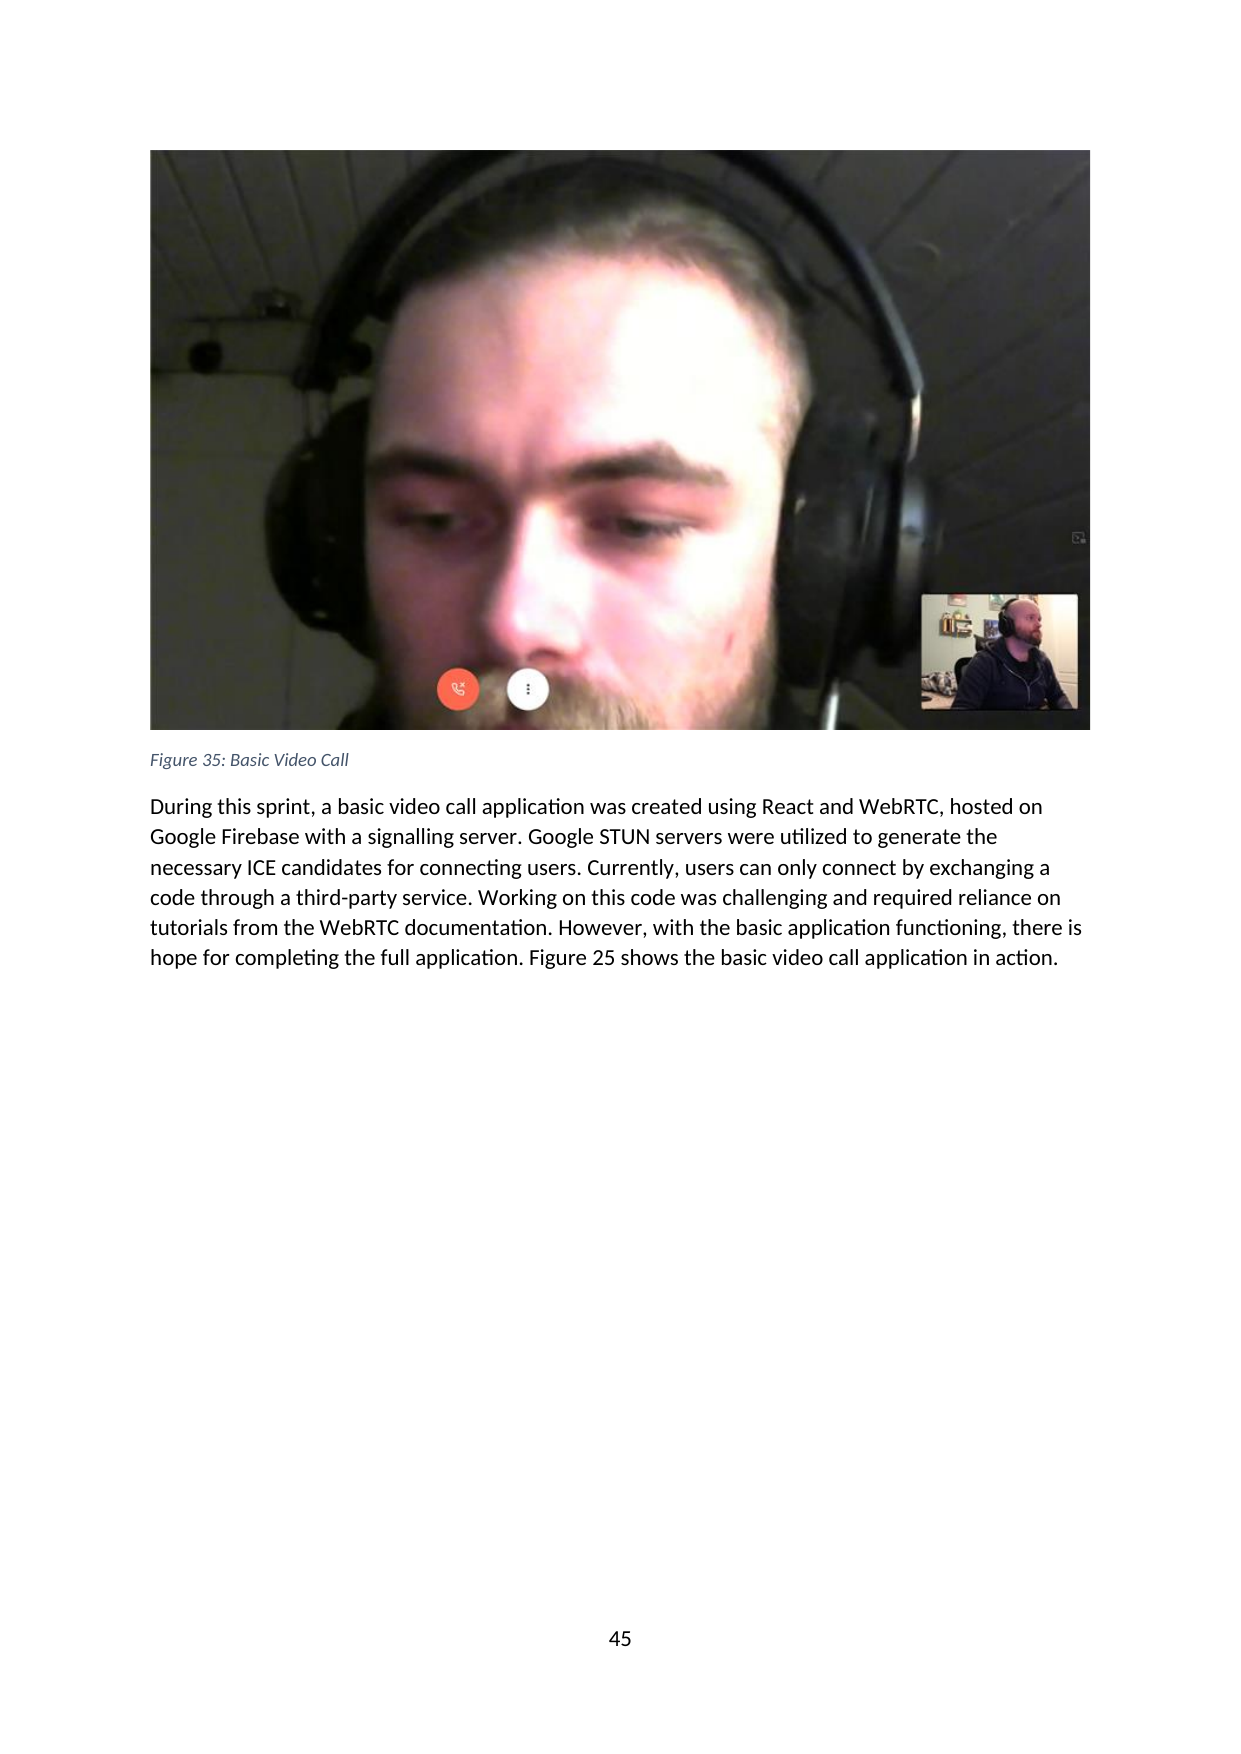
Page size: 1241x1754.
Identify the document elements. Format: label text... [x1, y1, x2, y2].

picture [150, 150, 1091, 730]
text During this sprint, a basic video call application was created using React and WebRTC, hosted on Google Firebase with a signalling server. Google STUN servers were utilized to generate the necessary ICE candidates for connecting users. Currently, users can only connect by exchanging a code through a third-party service. Working on this code was challenging and required reliance on tutorials from the WebRTC documentation. However, with the basic application functioning, there is hope for completing the full application. Figure 25 shows the basic video call application in action. [150, 792, 1090, 971]
